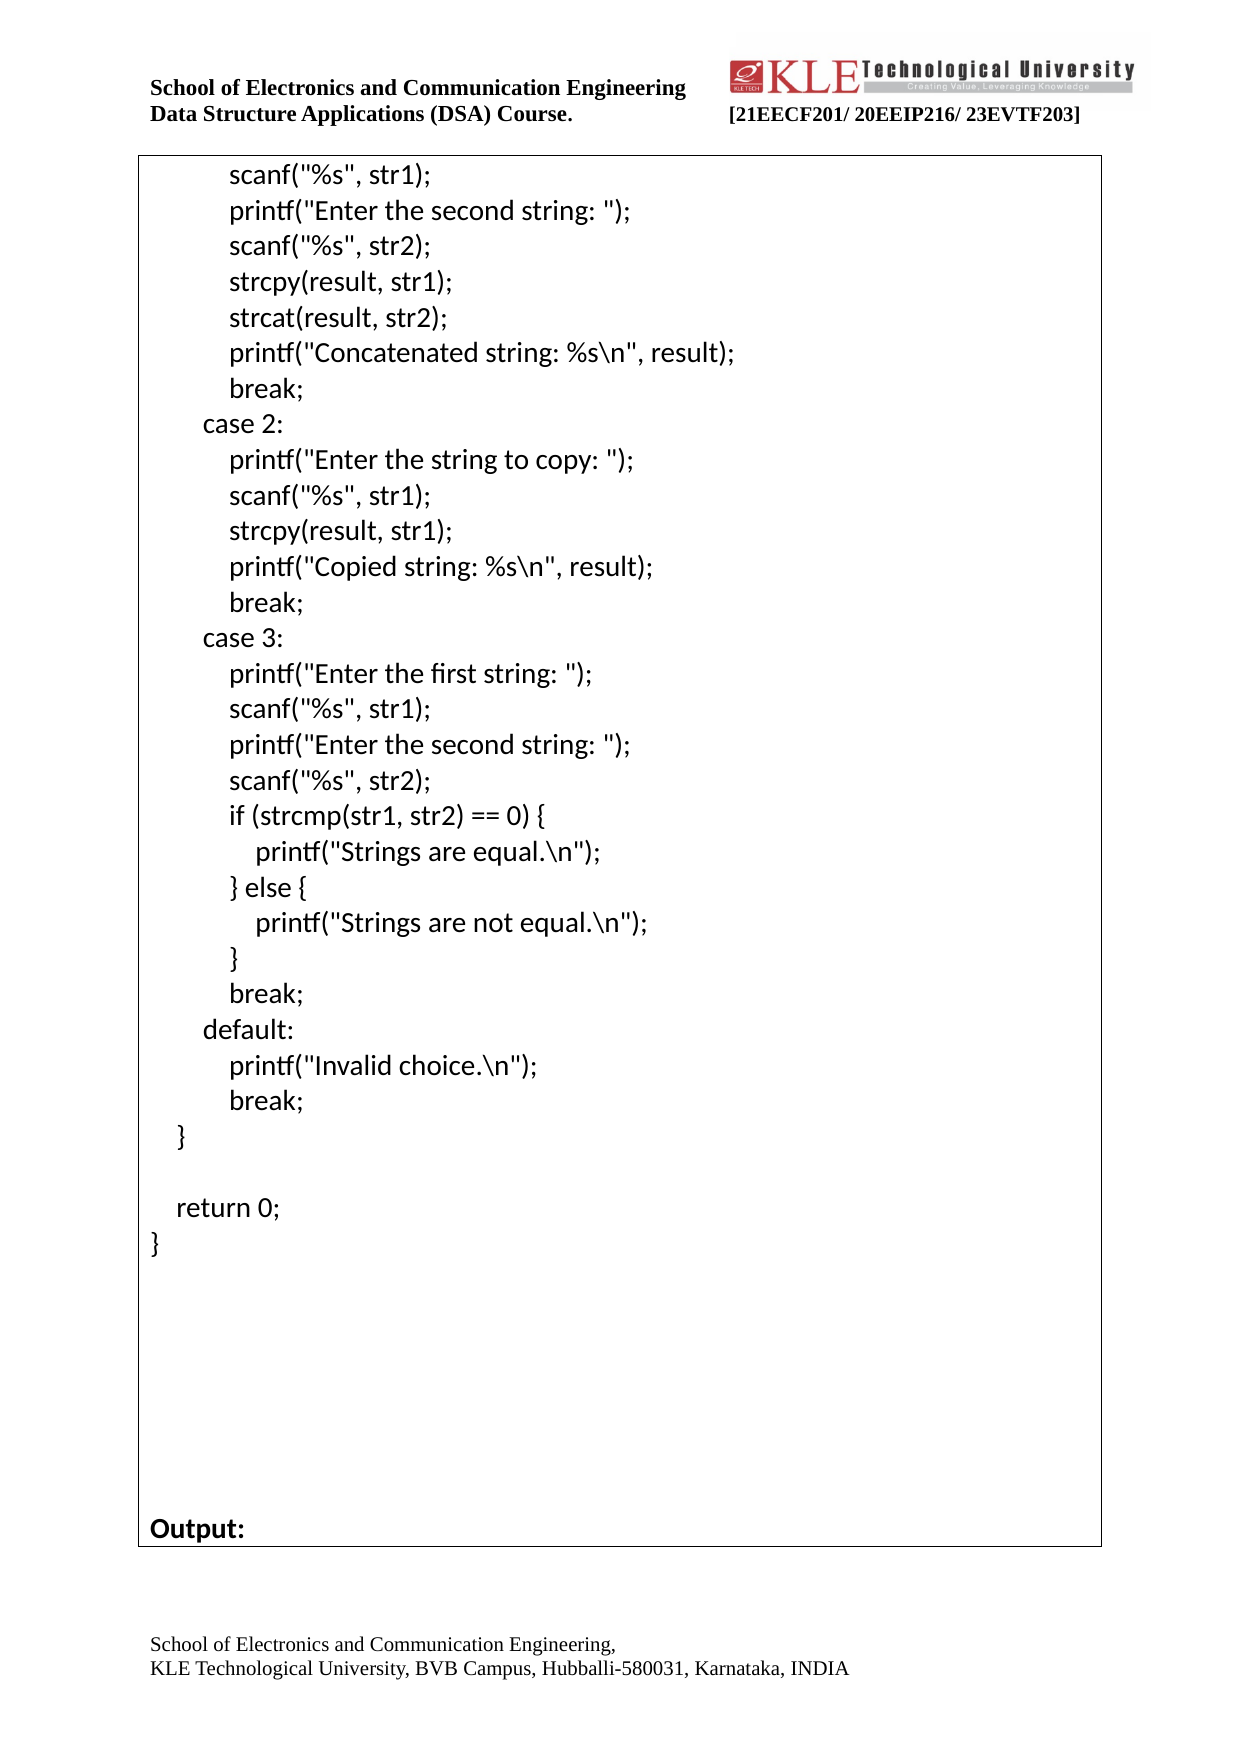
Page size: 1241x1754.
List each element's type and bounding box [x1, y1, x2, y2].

table_cell [139, 156, 1101, 1546]
picture [719, 32, 1151, 111]
